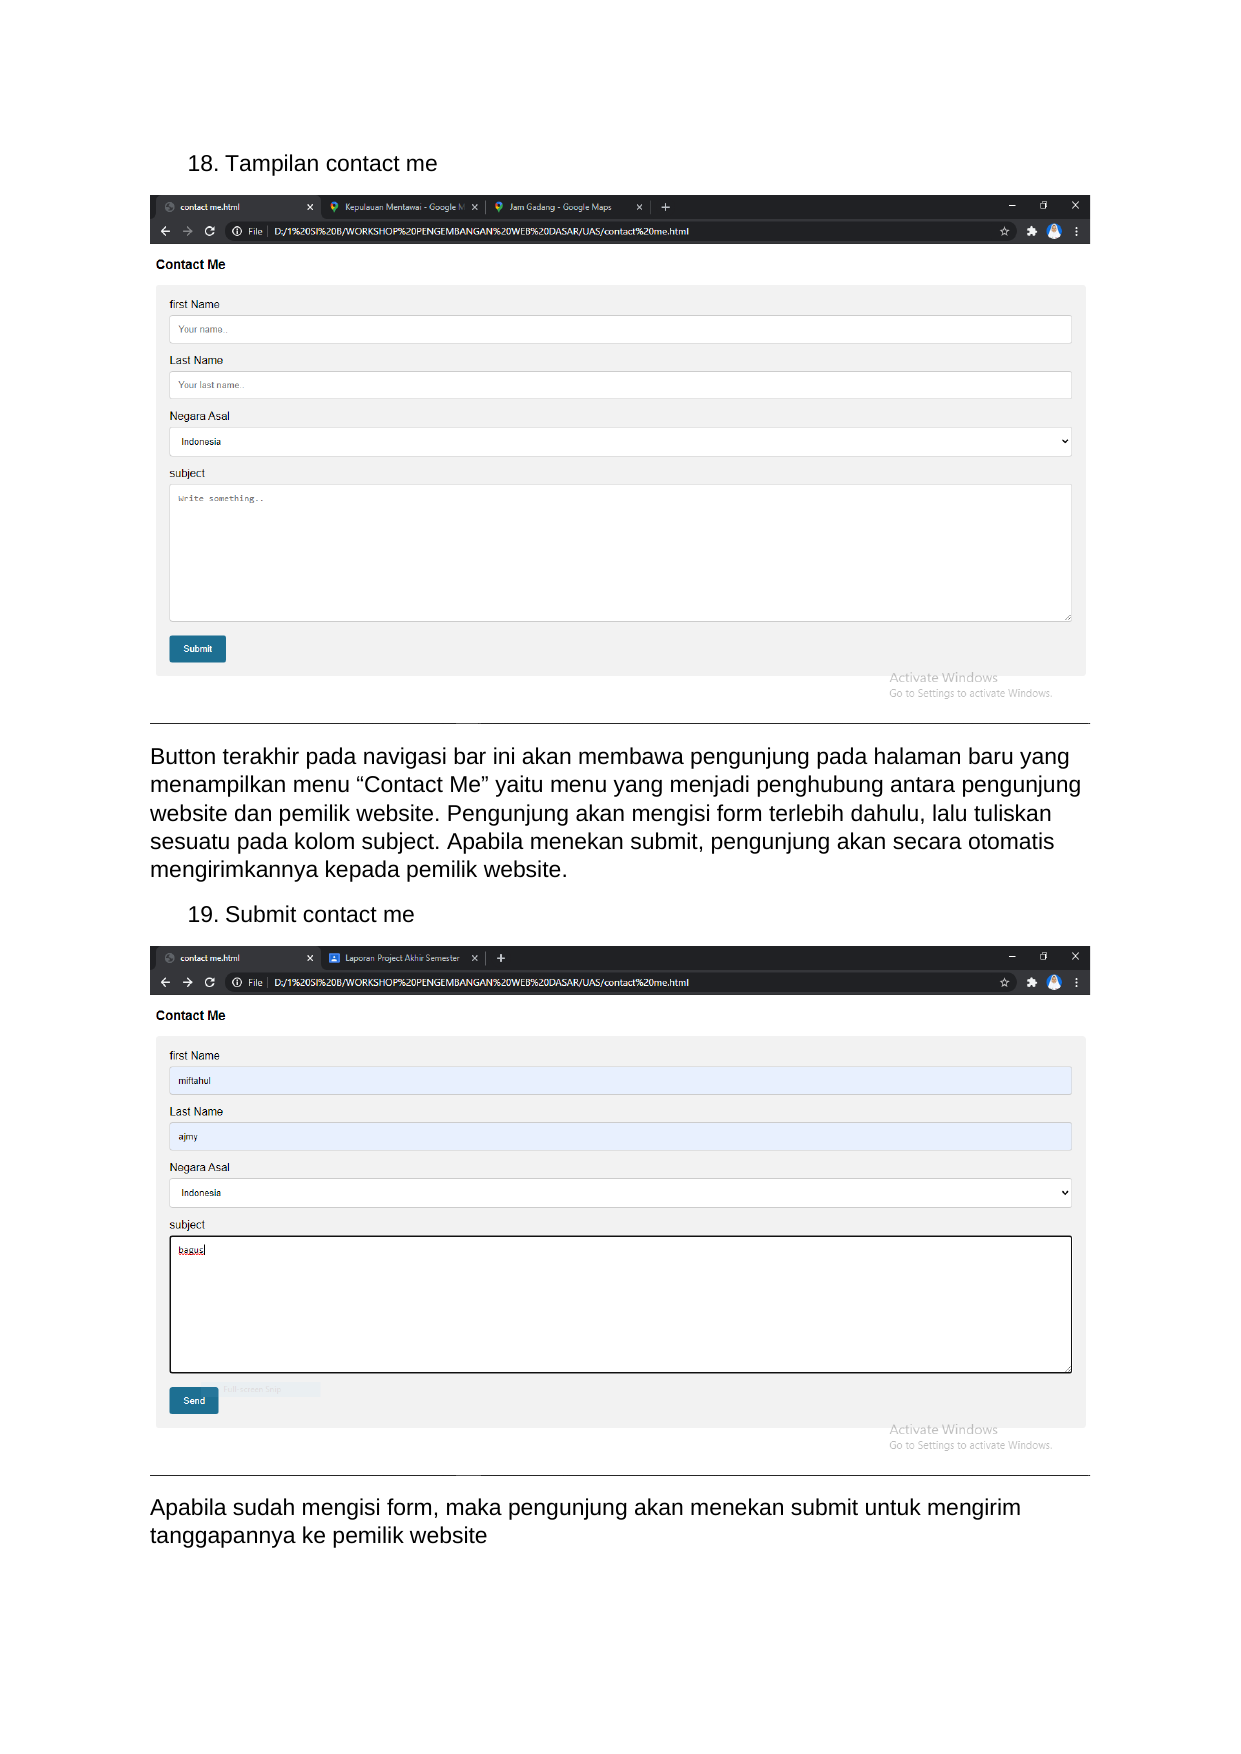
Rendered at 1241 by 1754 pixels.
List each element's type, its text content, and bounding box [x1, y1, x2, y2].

text Button terakhir pada navigasi bar ini akan membawa pengunjung pada halaman baru yang menampilkan menu “Contact Me” yaitu menu yang menjadi penghubung antara pengunjung website dan pemilik website. Pengunjung akan mengisi form terlebih dahulu, lalu tuliskan sesuatu pada kolom subject. Apabila menekan submit, pengunjung akan secara otomatis mengirimkannya kepada pemilik website. [150, 743, 1090, 883]
text Apabila sudah mengisi form, maka pengunjung akan menekan submit untuk mengirim tanggapannya ke pemilik website [150, 1494, 1090, 1549]
picture [150, 195, 1091, 724]
list Submit contact me [187, 901, 1090, 928]
list Tampilan contact me [187, 150, 1090, 176]
picture [150, 946, 1091, 1476]
